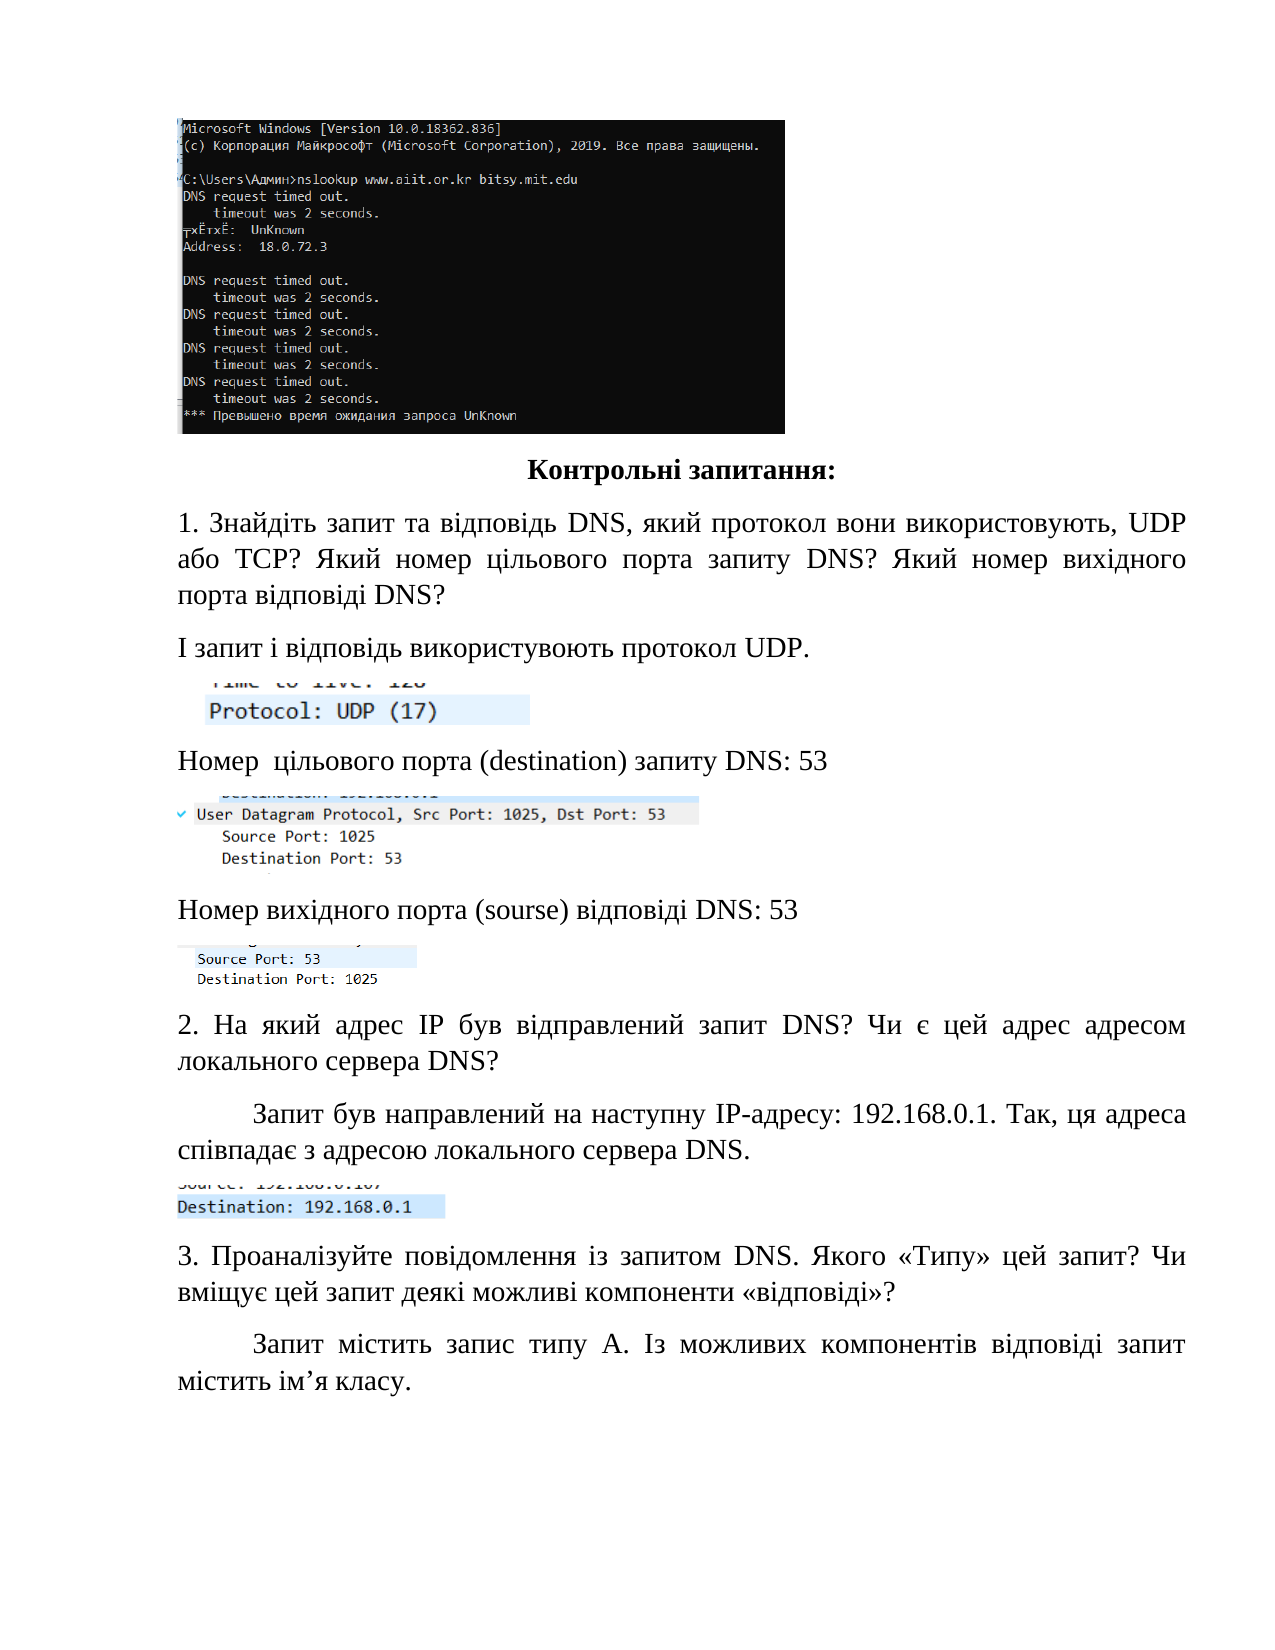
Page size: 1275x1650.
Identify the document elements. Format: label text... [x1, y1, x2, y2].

text Контрольні запитання: [177, 452, 1186, 486]
text 2. На який адрес IP був відправлений запит DNS? Чи є цей адрес адресом локального сервера DNS? [177, 1007, 1186, 1077]
text 3. Проаналізуйте повідомлення із запитом DNS. Якого «Типу» цей запит? Чи вміщує цей запит деякі можливі компоненти «відповіді»? [177, 1238, 1186, 1307]
picture [177, 945, 417, 989]
text Номер цільового порта (destination) запиту DNS: 53 [177, 743, 1186, 777]
text Запит містить запис типу А. Із можливих компонентів відповіді запит містить ім’я класу. [177, 1327, 1186, 1396]
text Номер вихідного порта (sourse) відповіді DNS: 53 [177, 892, 1186, 926]
picture [177, 1185, 446, 1219]
text І запит і відповідь використувоють протокол UDP. [177, 630, 1186, 664]
text 1. Знайдіть запит та відповідь DNS, який протокол вони використовують, UDP або TCP? Який номер цільового порта запиту DNS? Який номер вихідного порта відповіді DNS? [177, 505, 1186, 611]
picture [177, 118, 785, 434]
picture [177, 796, 700, 874]
picture [177, 683, 530, 725]
text Запит був направлений на наступну IP-адресу: 192.168.0.1. Так, ця адреса співпадає з адресою локального сервера DNS. [177, 1096, 1186, 1166]
